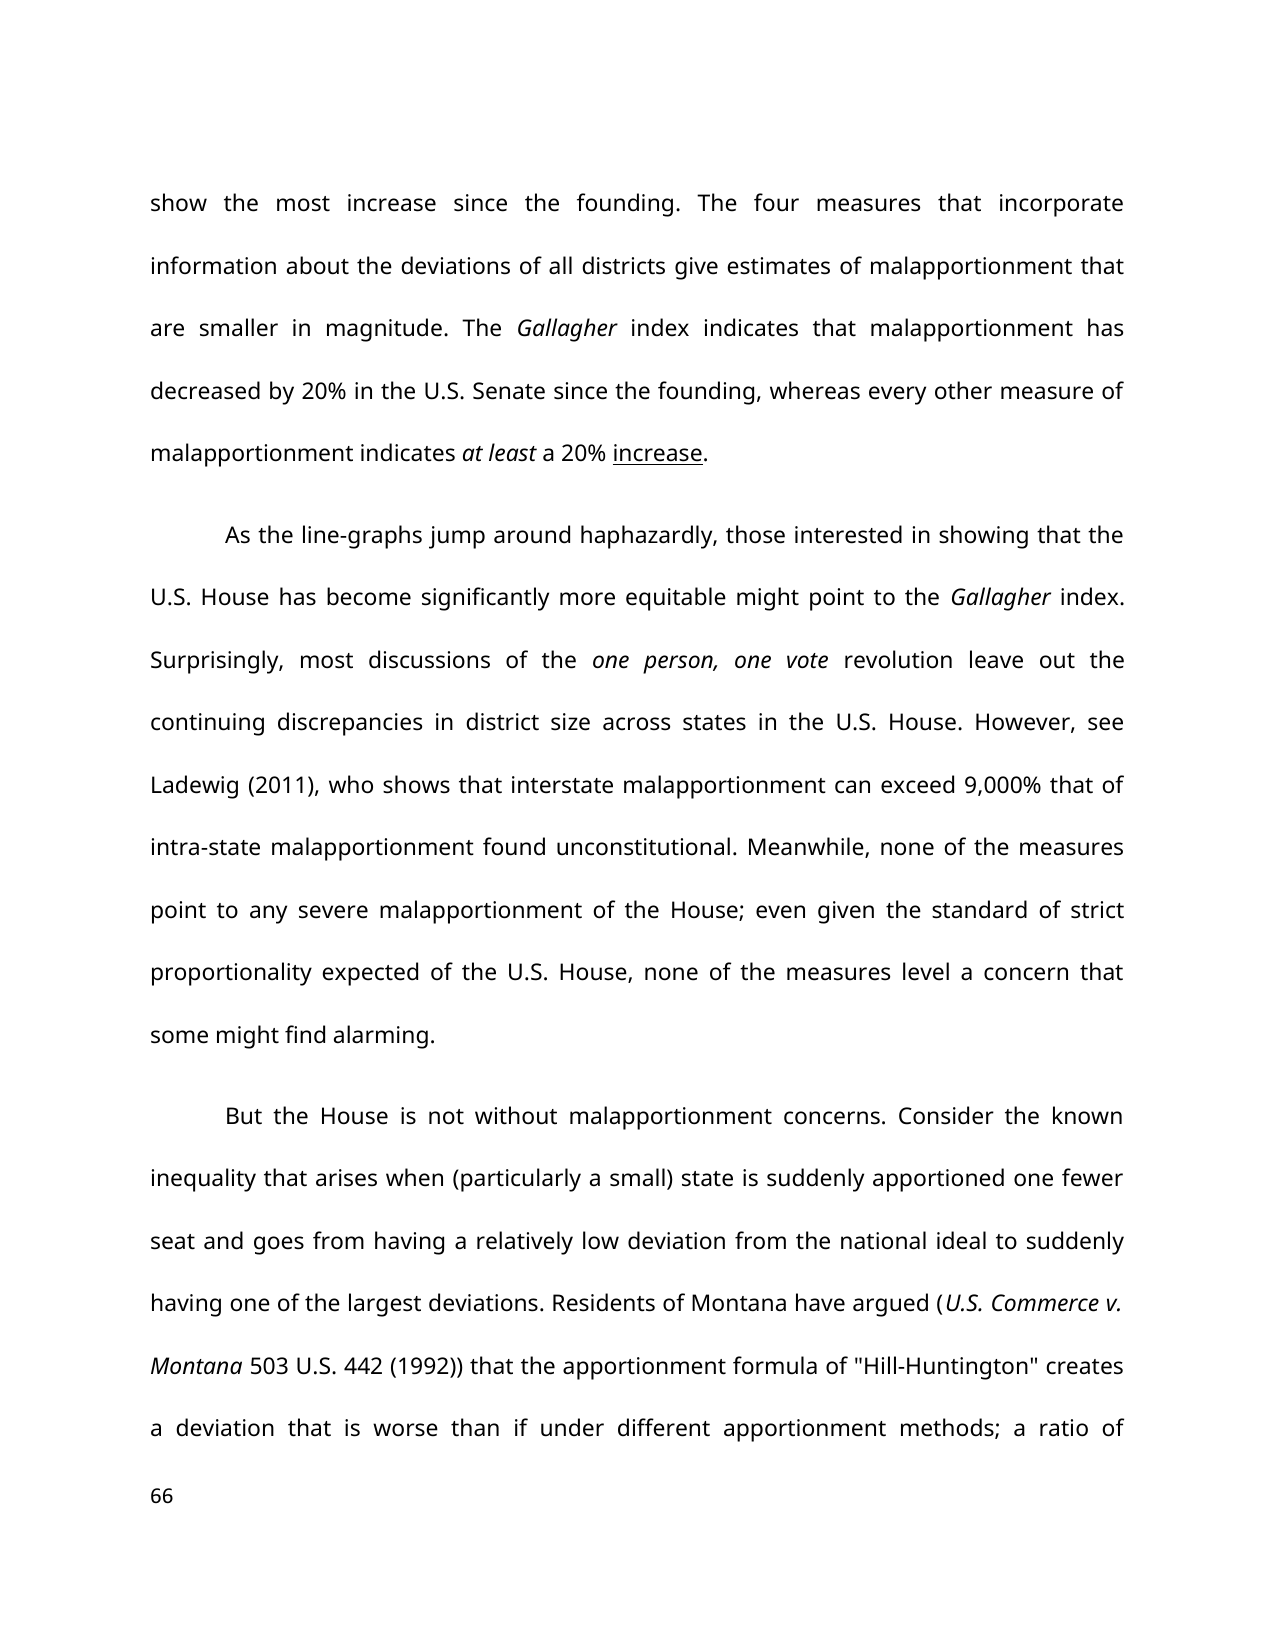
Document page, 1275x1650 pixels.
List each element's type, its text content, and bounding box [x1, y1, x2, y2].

text As the line-graphs jump around haphazardly, those interested in showing that the U.S. House has become significantly more equitable might point to the Gallagher index. Surprisingly, most discussions of the one person, one vote revolution leave out the continuing discrepancies in district size across states in the U.S. House. However, see Ladewig (2011), who shows that interstate malapportionment can exceed 9,000% that of intra-state malapportionment found unconstitutional. Meanwhile, none of the measures point to any severe malapportionment of the House; even given the standard of strict proportionality expected of the U.S. House, none of the measures level a concern that some might find alarming. [150, 518, 1125, 1050]
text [150, 1100, 1125, 1443]
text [150, 187, 1125, 468]
